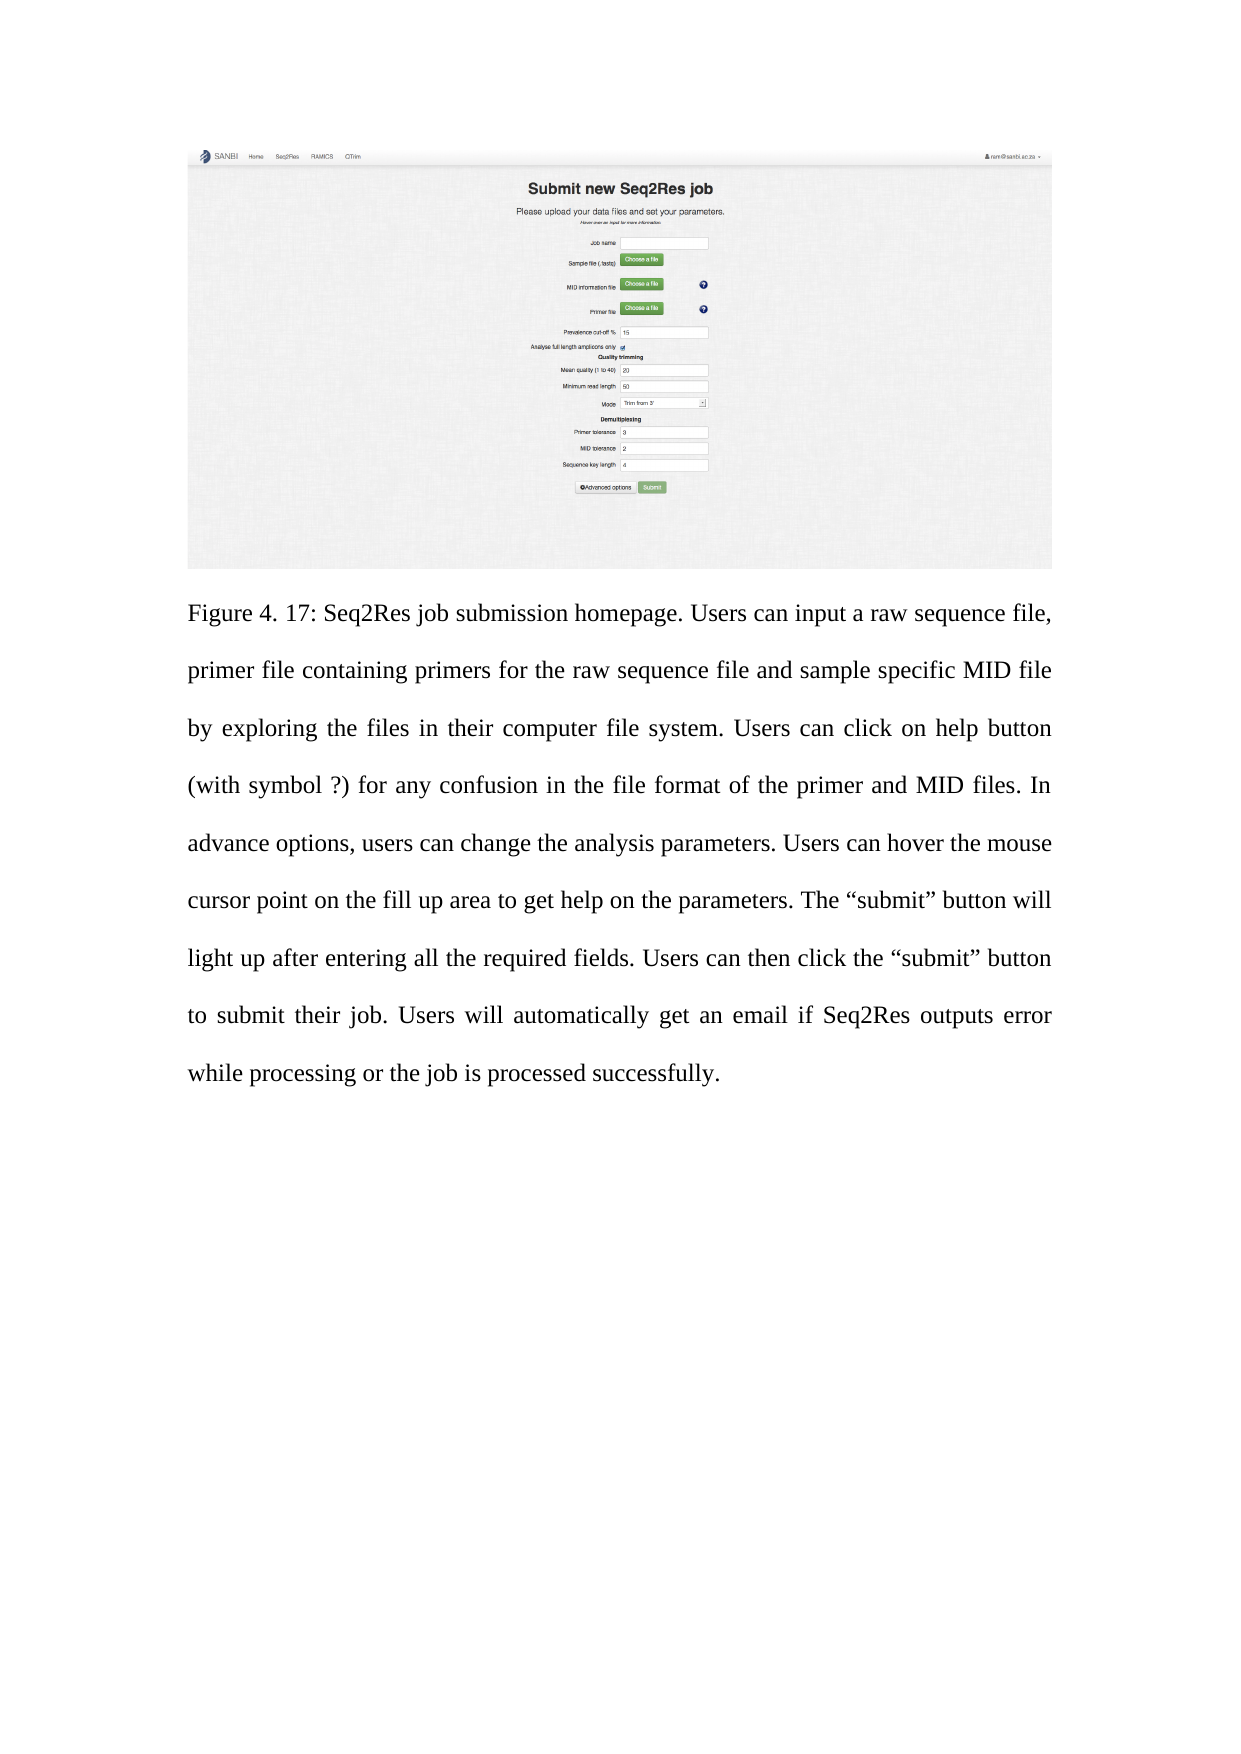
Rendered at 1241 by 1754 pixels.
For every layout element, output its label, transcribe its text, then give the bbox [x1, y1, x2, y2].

picture [187, 150, 1052, 569]
text Figure 4. 17: Seq2Res job submission homepage. Users can input a raw sequence file, primer file containing primers for the raw sequence file and sample specific MID file by exploring the files in their computer file system. Users can click on help button (with symbol ?) for any confusion in the file format of the primer and MID files. In advance options, users can change the analysis parameters. Users can hover the mouse cursor point on the fill up area to get help on the parameters. The “submit” button will light up after entering all the required fields. Users can then click the “submit” button to submit their job. Users will automatically get an email if Seq2Res outputs error while processing or the job is processed successfully. [187, 598, 1053, 1086]
